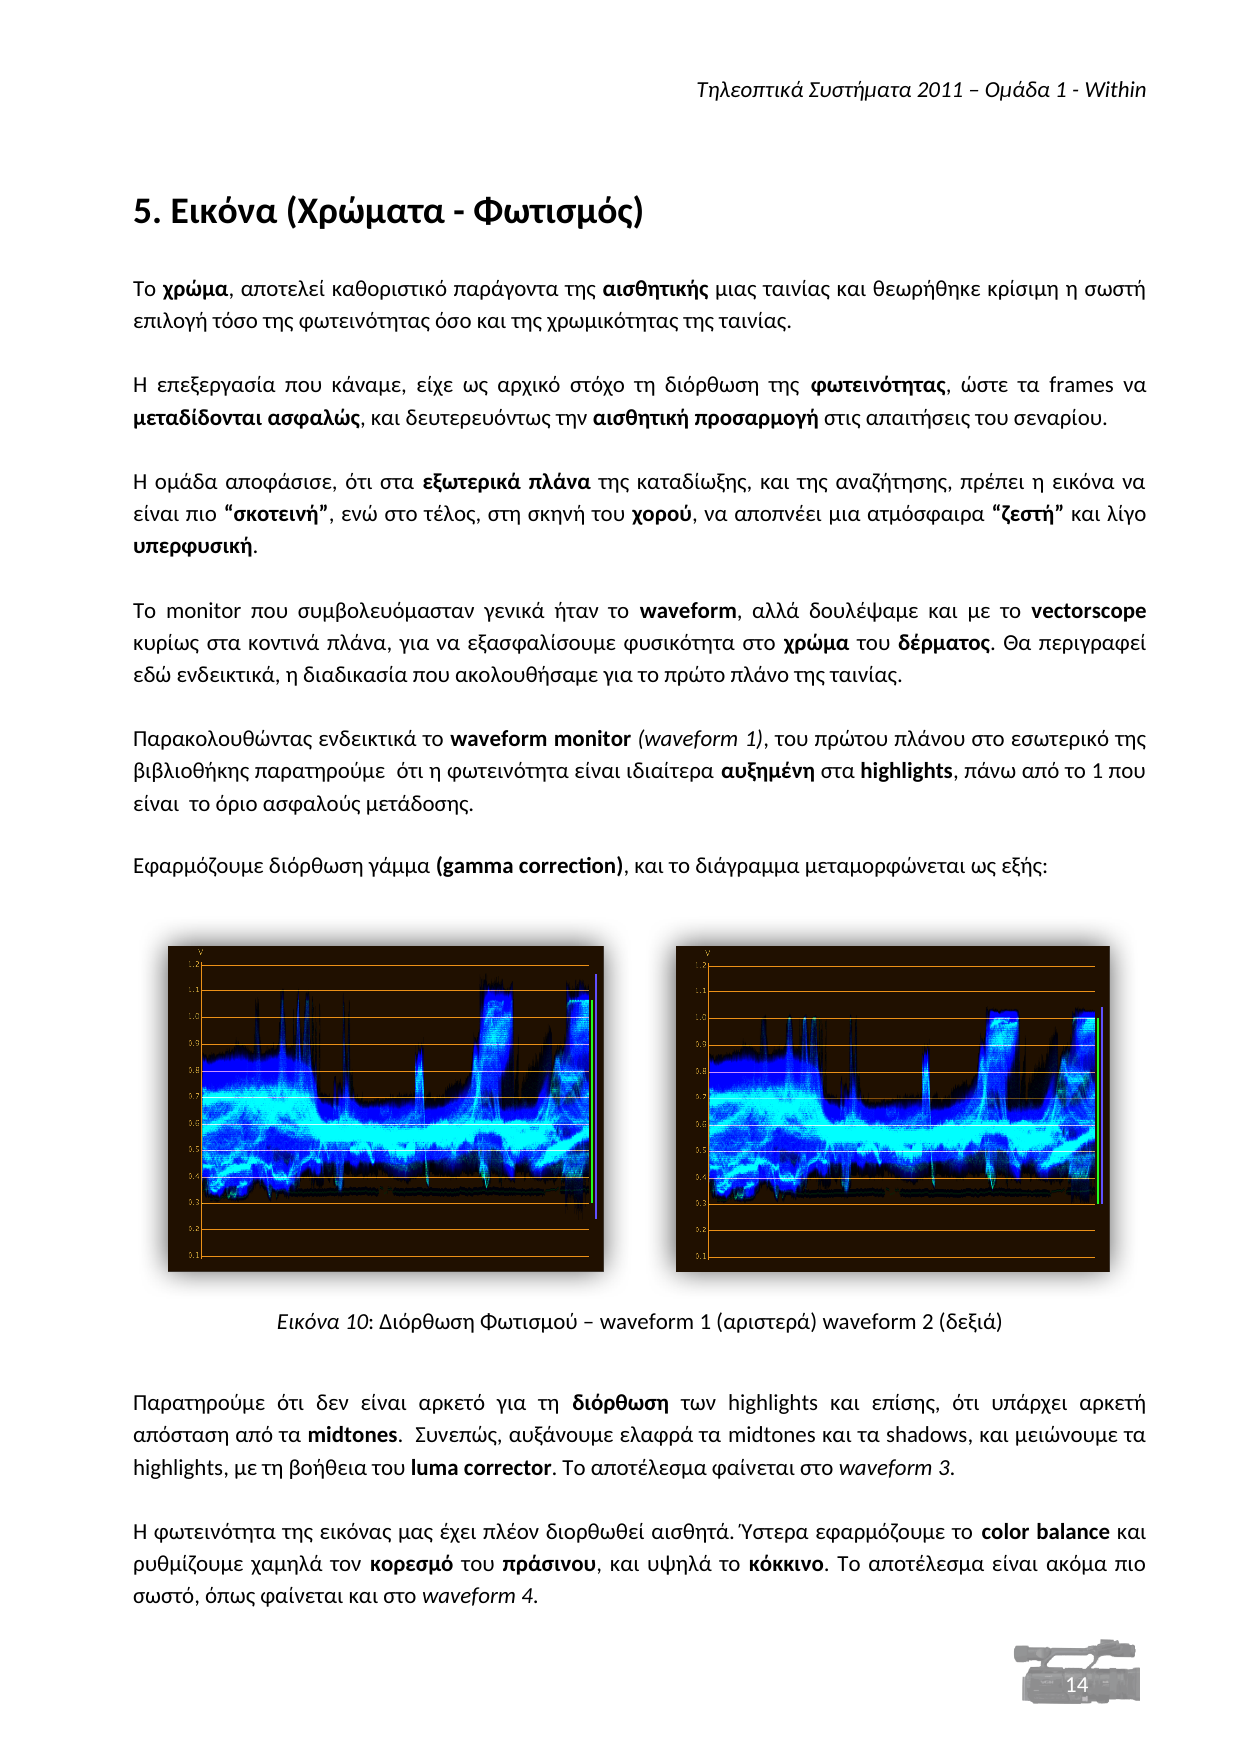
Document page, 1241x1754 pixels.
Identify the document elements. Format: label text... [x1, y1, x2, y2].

picture [168, 946, 604, 1272]
text Η φωτεινότητα της εικόνας μας έχει πλέον διορθωθεί αισθητά. Ύστερα εφαρμόζουμε το color balance και ρυθμίζουμε χαμηλά τον κορεσμό του πράσινου, και υψηλά το κόκκινο. Το αποτέλεσμα είναι ακόμα πιο σωστό, όπως φαίνεται και στο waveform 4. [133, 1517, 1146, 1609]
text Παρακολουθώντας ενδεικτικά το waveform monitor (waveform 1), του πρώτου πλάνου στο εσωτερικό της βιβλιοθήκης παρατηρούμε ότι η φωτεινότητα είναι ιδιαίτερα αυξημένη στα highlights, πάνω από το 1 που είναι το όριο ασφαλούς μετάδοσης. [133, 724, 1146, 817]
list Το monitor που συμβολευόμασταν γενικά ήταν το waveform, αλλά δουλέψαμε και με το vectorscope κυρίως στα κοντινά πλάνα, για να εξασφαλίσουμε φυσικότητα στο χρώμα του δέρματος. Θα περιγραφεί εδώ ενδεικτικά, η διαδικασία που ακολουθήσαμε για το πρώτο πλάνο της ταινίας. [133, 596, 1146, 688]
text Παρατηρούμε ότι δεν είναι αρκετό για τη διόρθωση των highlights και επίσης, ότι υπάρχει αρκετή απόσταση από τα midtones. Συνεπώς, αυξάνουμε ελαφρά τα midtones και τα shadows, και μειώνουμε τα highlights, με τη βοήθεια του luma corrector. Το αποτέλεσμα φαίνεται στο waveform 3. [133, 1388, 1146, 1481]
text Εικόνα 10: Διόρθωση Φωτισμού – waveform 1 (αριστερά) waveform 2 (δεξιά) [133, 1307, 1146, 1335]
text 5. Εικόνα (Χρώματα - Φωτισμός) [133, 187, 1146, 233]
picture [676, 946, 1110, 1272]
list Η ομάδα αποφάσισε, ότι στα εξωτερικά πλάνα της καταδίωξης, και της αναζήτησης, πρέπει η εικόνα να είναι πιο “σκοτεινή”, ενώ στο τέλος, στη σκηνή του χορού, να αποπνέει μια ατμόσφαιρα “ζεστή” και λίγο υπερφυσική. [133, 467, 1146, 559]
text Εφαρμόζουμε διόρθωση γάμμα (gamma correction), και το διάγραμμα μεταμορφώνεται ως εξής: [133, 851, 1146, 879]
list Το χρώμα, αποτελεί καθοριστικό παράγοντα της αισθητικής μιας ταινίας και θεωρήθηκε κρίσιμη η σωστή επιλογή τόσο της φωτεινότητας όσο και της χρωμικότητας της ταινίας. [133, 274, 1146, 334]
picture [1013, 1639, 1140, 1704]
text Η επεξεργασία που κάναμε, είχε ως αρχικό στόχο τη διόρθωση της φωτεινότητας, ώστε τα frames να μεταδίδονται ασφαλώς, και δευτερευόντως την αισθητική προσαρμογή στις απαιτήσεις του σεναρίου. [133, 370, 1146, 431]
